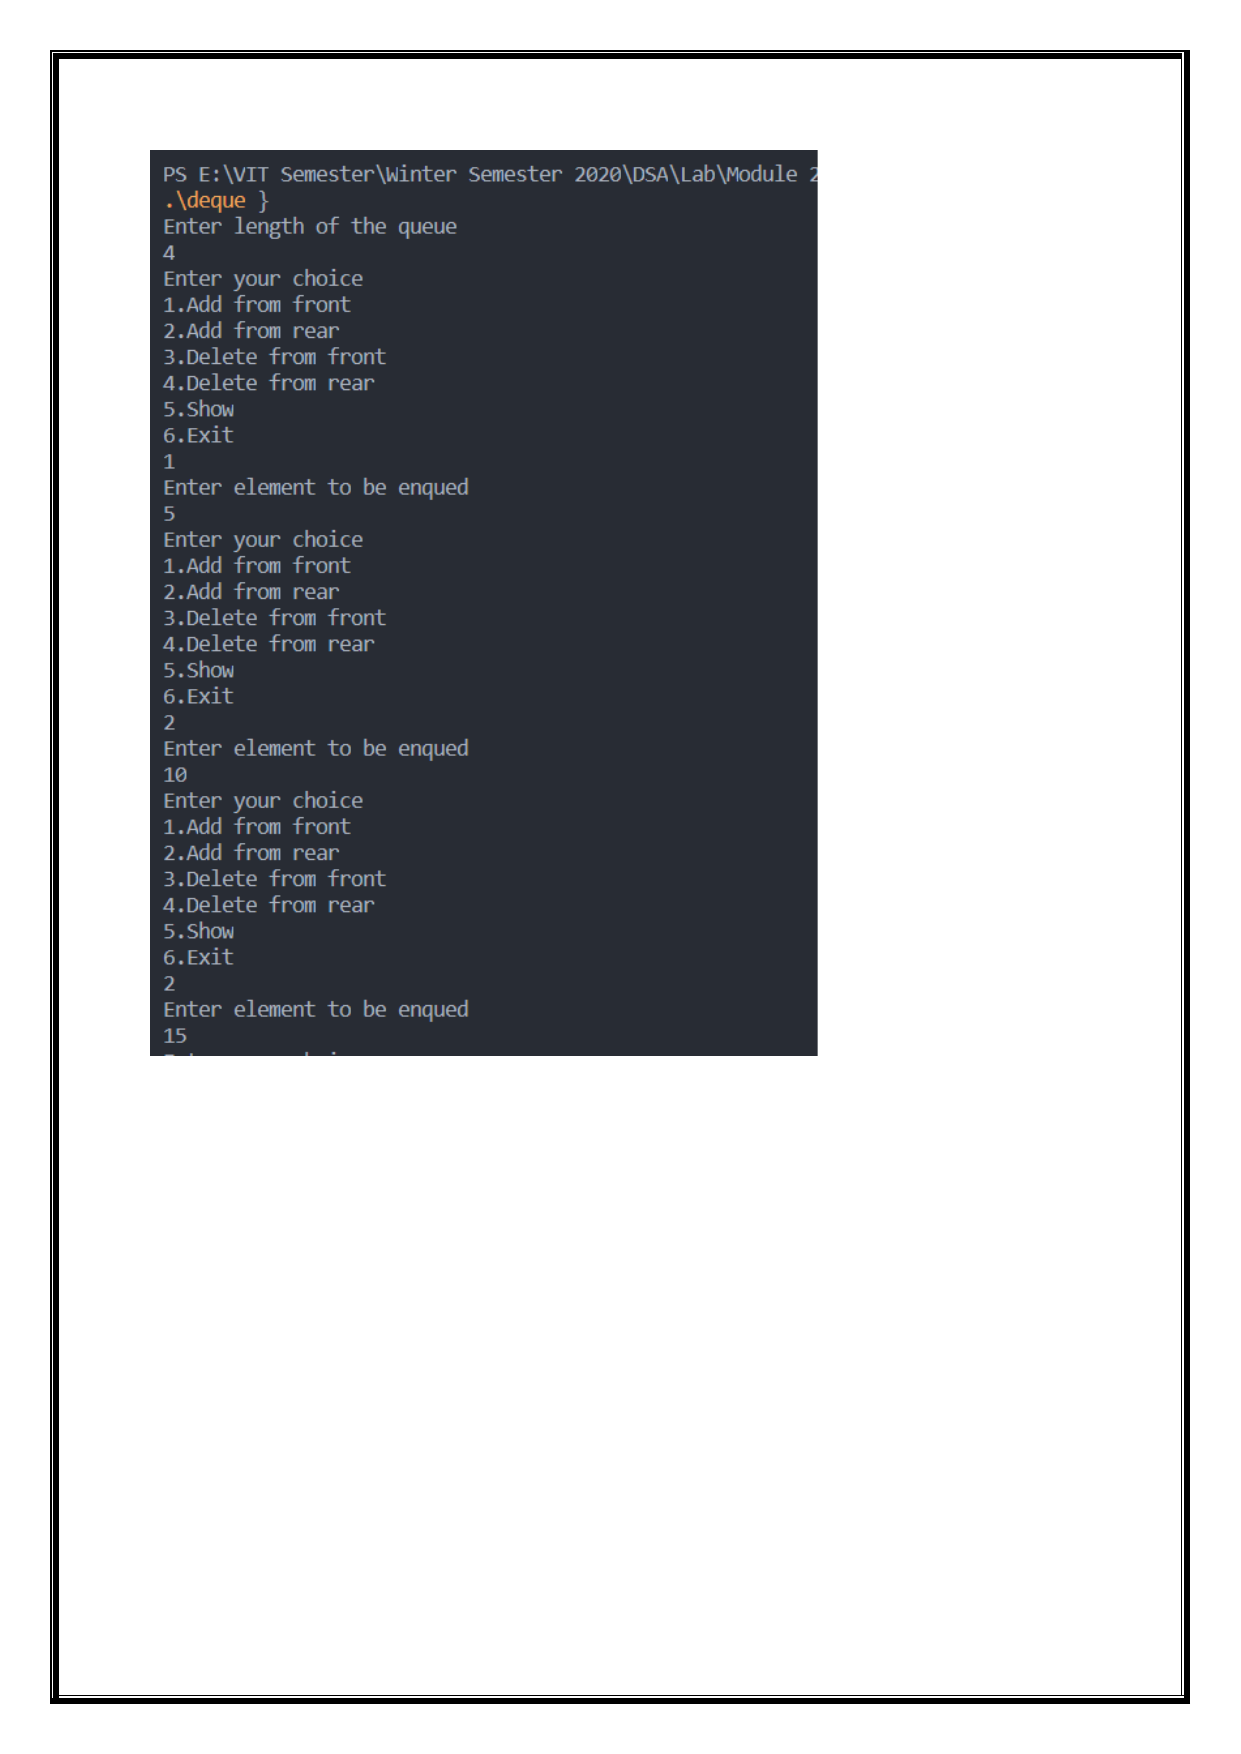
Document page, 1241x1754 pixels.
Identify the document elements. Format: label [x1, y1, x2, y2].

picture [150, 150, 818, 1056]
